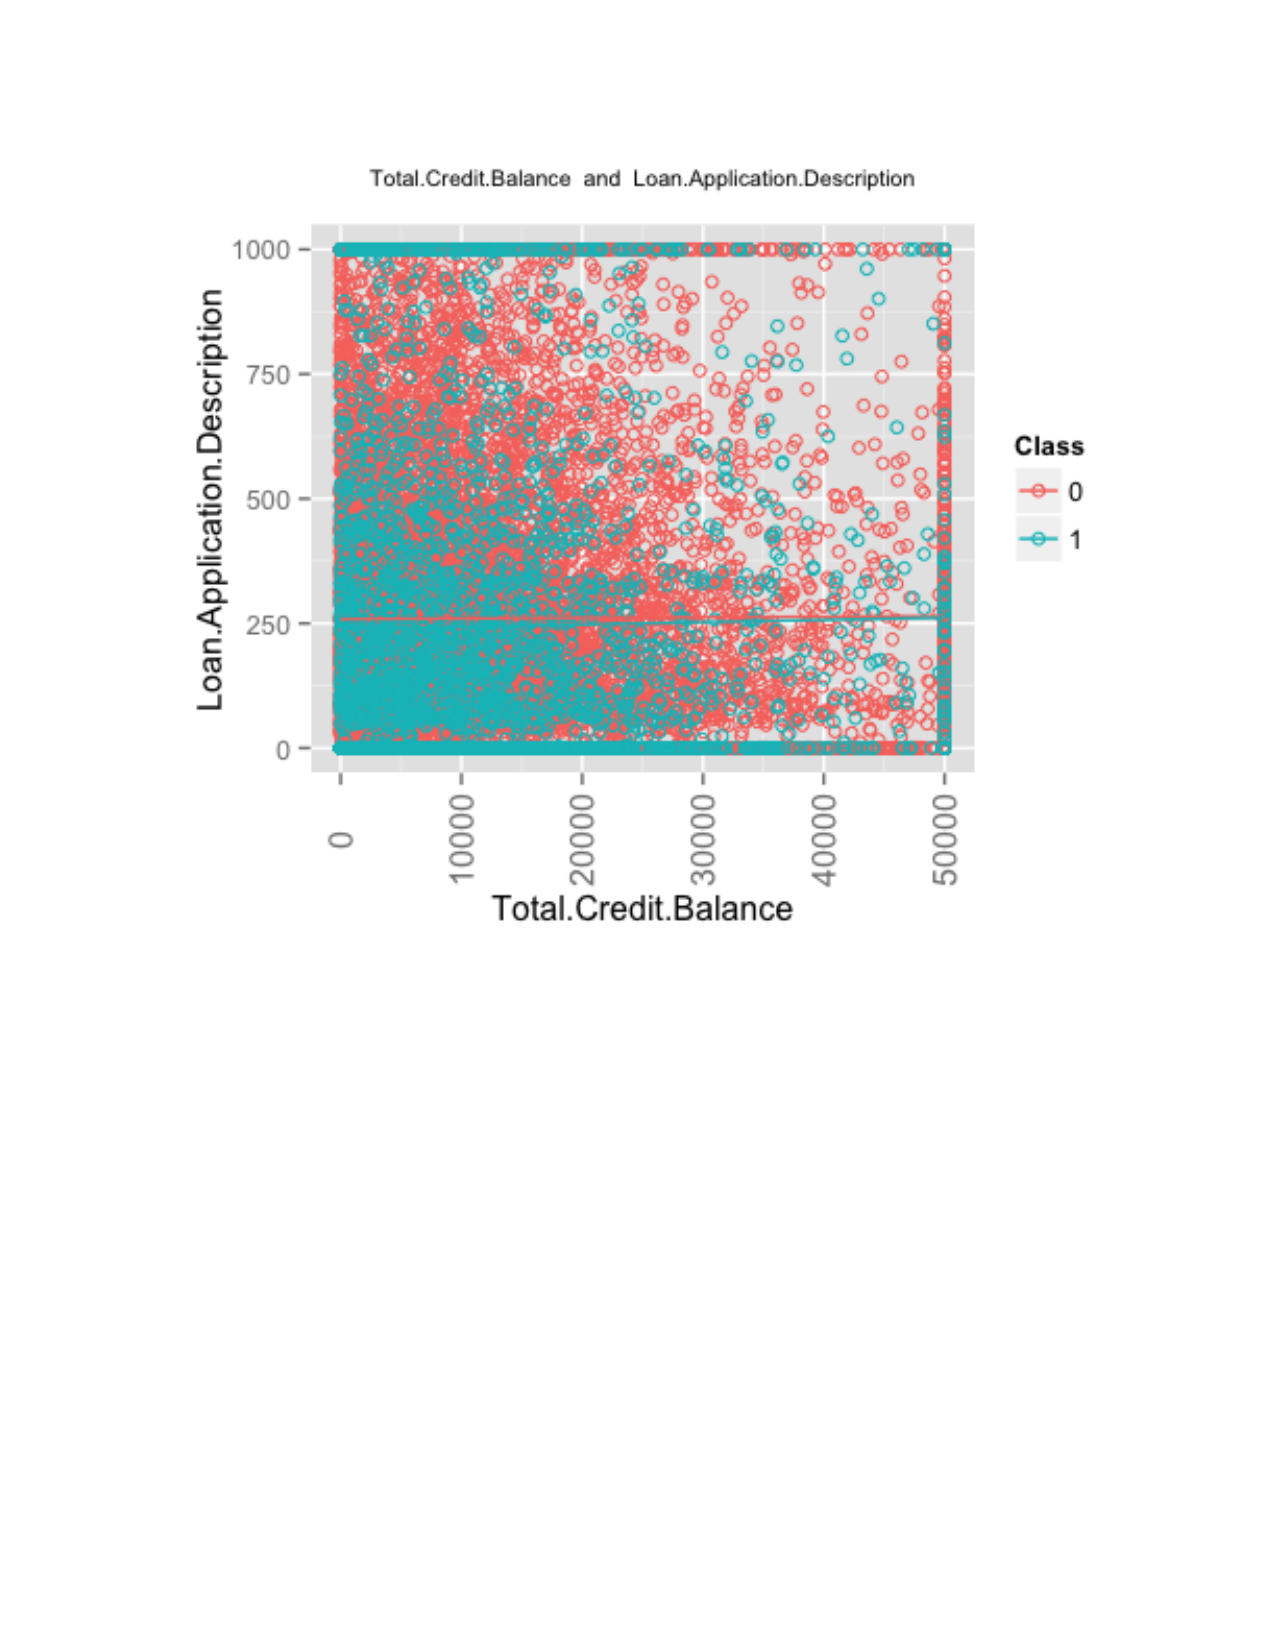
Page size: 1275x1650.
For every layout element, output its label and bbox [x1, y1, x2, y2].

picture [168, 150, 1169, 950]
